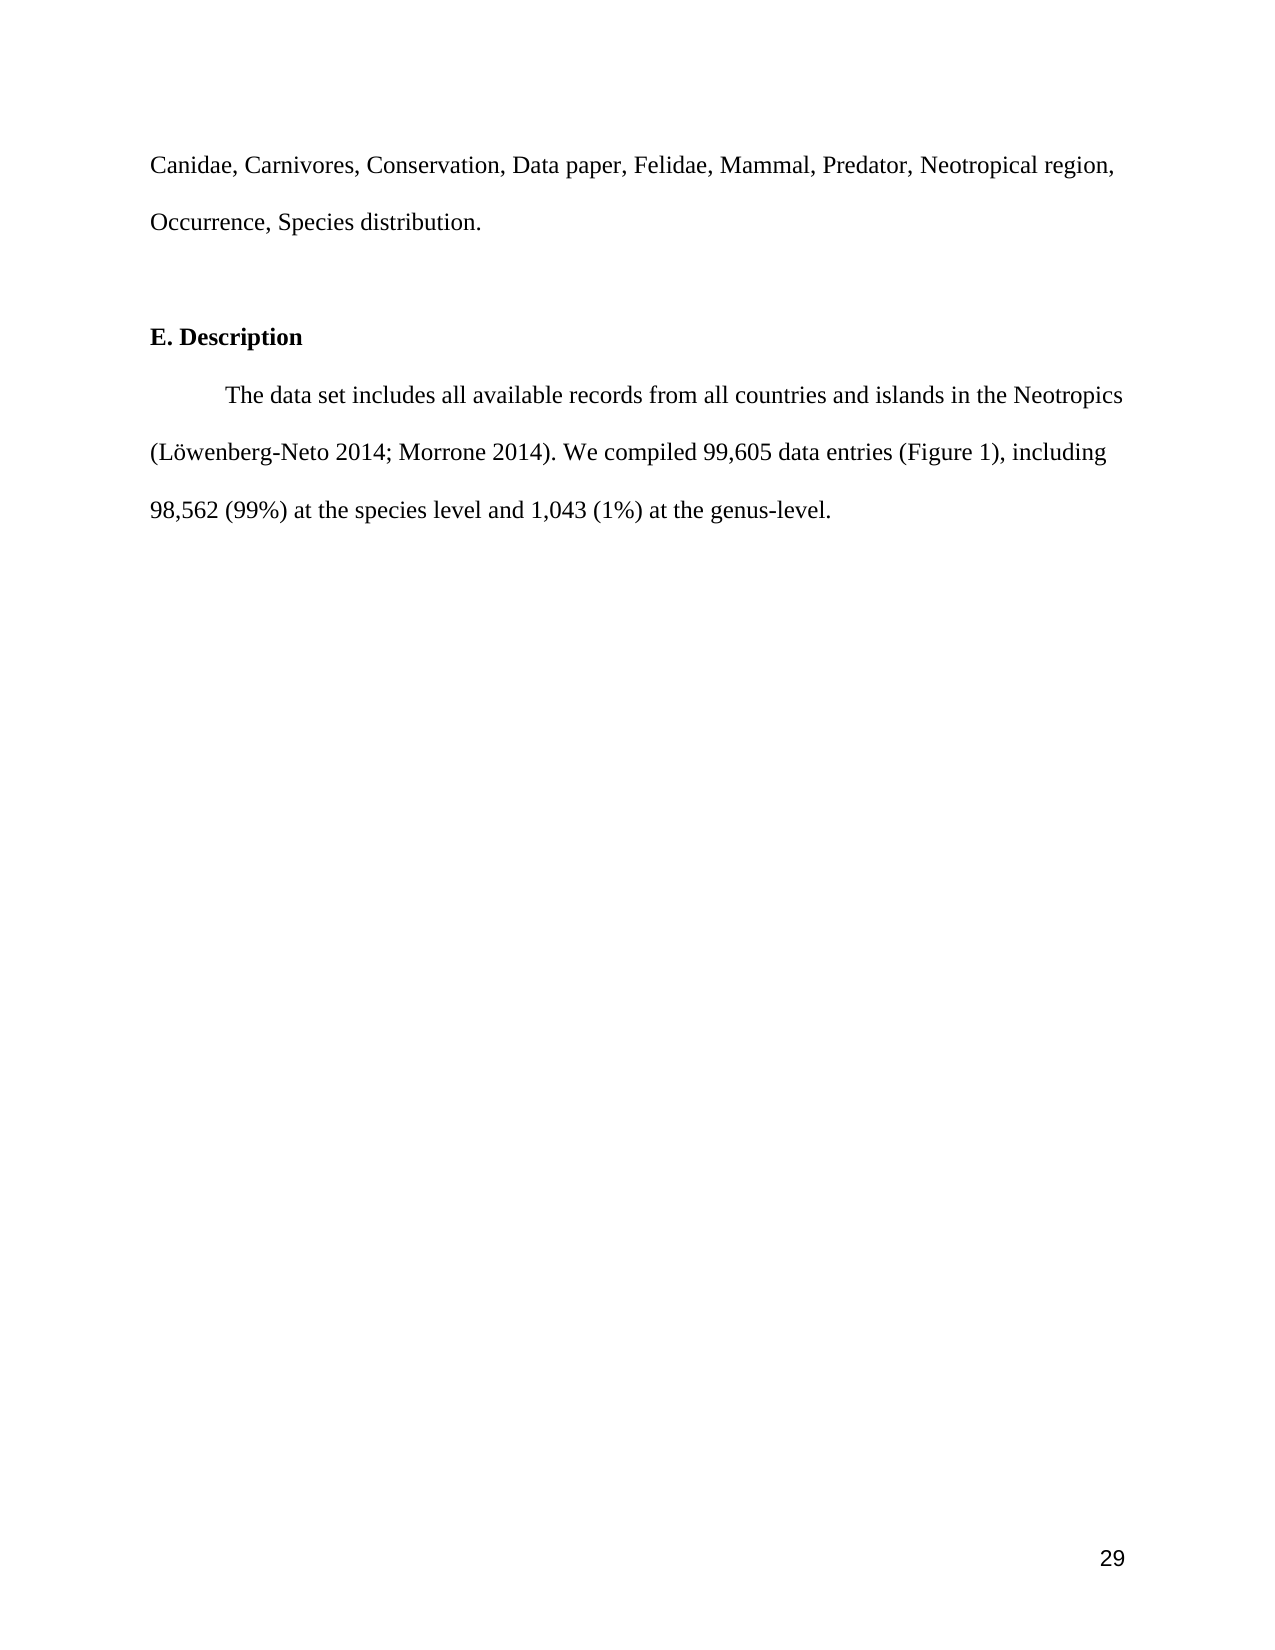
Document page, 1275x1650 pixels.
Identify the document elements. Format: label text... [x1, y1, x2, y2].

text The data set includes all available records from all countries and islands in the Neotropics (Löwenberg-Neto 2014; Morrone 2014). We compiled 99,605 data entries (Figure 1), including 98,562 (99%) at the species level and 1,043 (1%) at the genus-level. [150, 380, 1125, 524]
text E. Description [150, 322, 1125, 351]
text Canidae, Carnivores, Conservation, Data paper, Felidae, Mammal, Predator, Neotropical region, Occurrence, Species distribution. [150, 150, 1125, 236]
